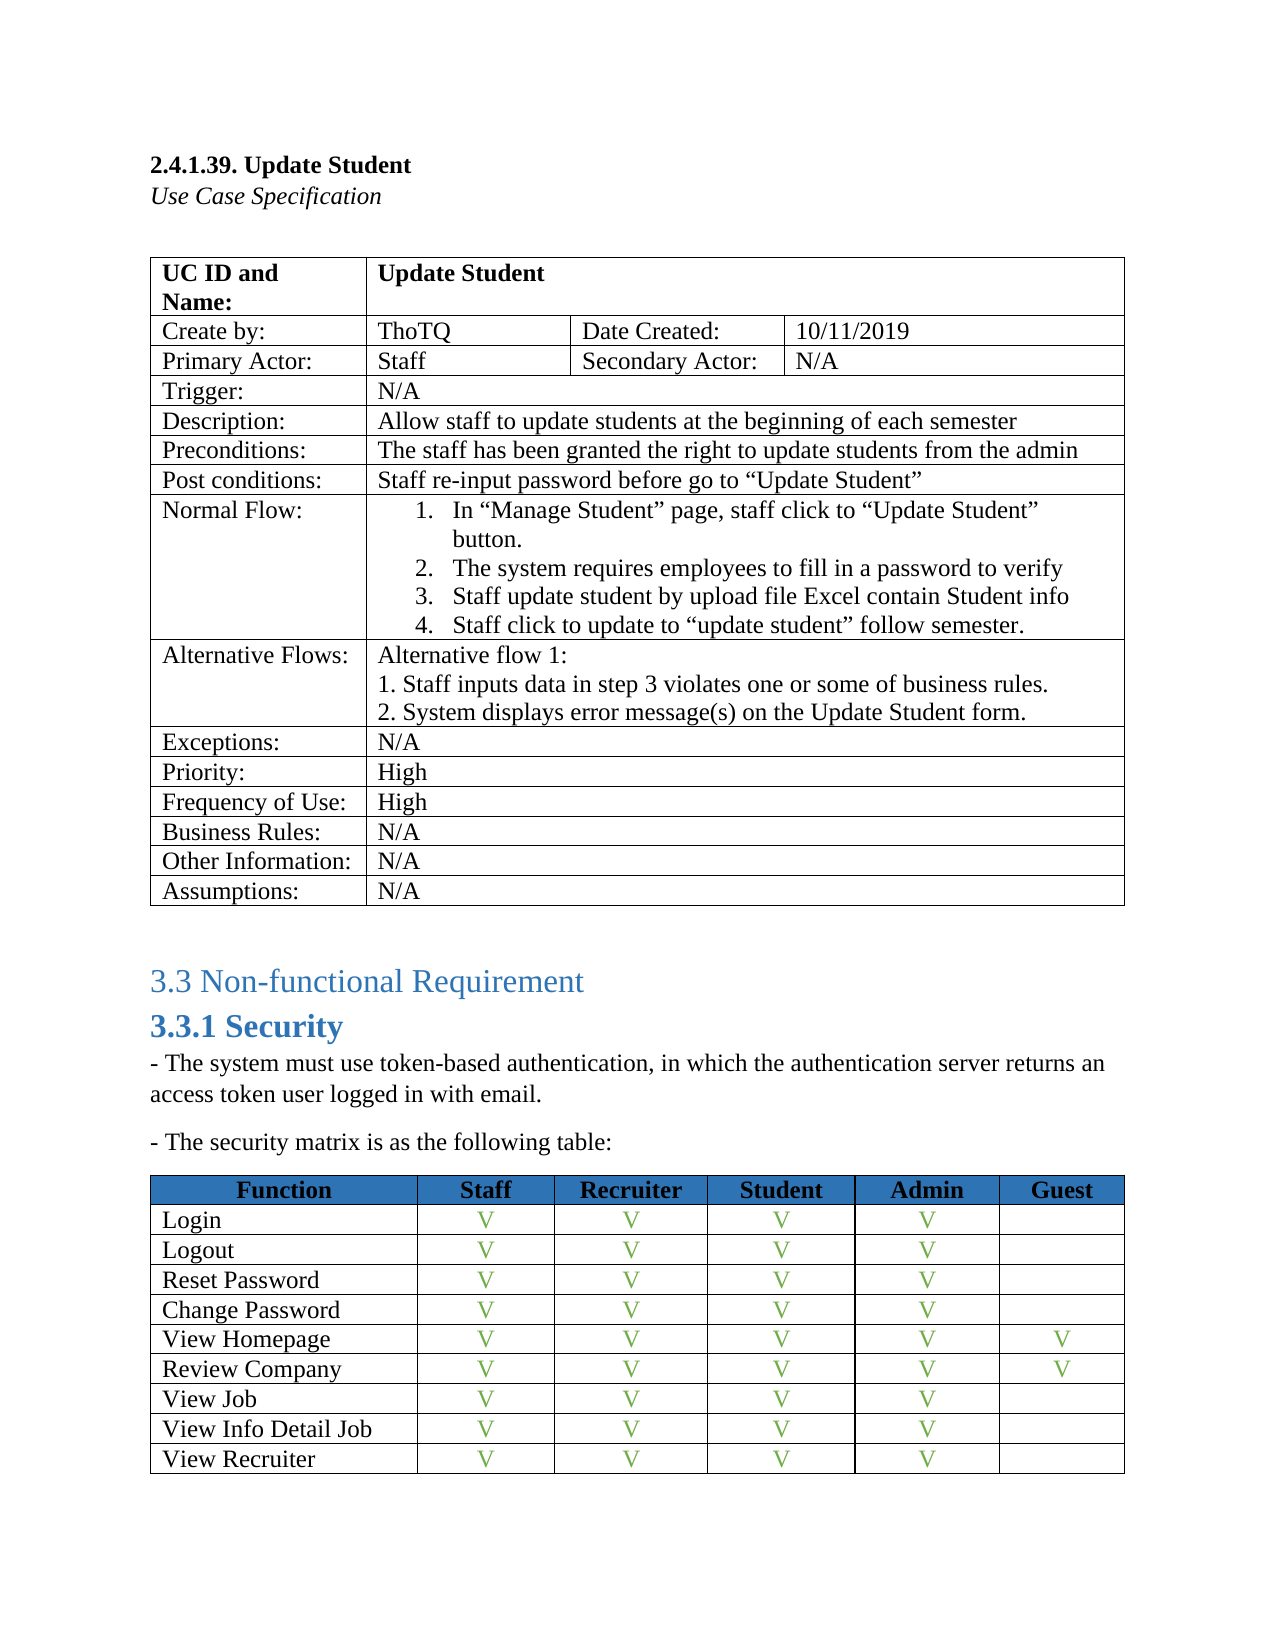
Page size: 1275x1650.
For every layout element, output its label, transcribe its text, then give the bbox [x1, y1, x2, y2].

table_cell ThoTQ [367, 316, 570, 345]
table_cell Allow staff to update students at the beginning of each semester [367, 406, 1124, 434]
table_cell Exceptions: [151, 727, 366, 756]
table_cell Staff re-input password before go to “Update Student” [367, 465, 1124, 494]
table_cell [1000, 1444, 1124, 1472]
table_cell V [418, 1265, 554, 1294]
table_cell High [367, 757, 1124, 786]
table_cell V [708, 1205, 854, 1234]
table_cell V [418, 1444, 554, 1472]
table_cell Login [151, 1205, 417, 1234]
table_cell N/A [367, 727, 1124, 756]
table_cell [1000, 1265, 1124, 1294]
subtitle 3.3 Non-functional Requirement [150, 961, 1125, 999]
table_cell V [418, 1414, 554, 1443]
table_cell High [367, 787, 1124, 816]
table_cell V [555, 1235, 707, 1264]
table_header Student [708, 1176, 854, 1204]
table_cell V [418, 1354, 554, 1383]
table_cell In “Manage Student” page, staff click to “Update Student” button. The system requires employees to fill in a password to verify Staff update student by upload file Excel contain Student info Staff click to update to “update student” follow semester. [367, 495, 1124, 639]
table_cell Primary Actor: [151, 346, 366, 375]
table_cell V [708, 1354, 854, 1383]
table_cell V [555, 1444, 707, 1472]
table_cell V [708, 1384, 854, 1413]
table_cell V [708, 1414, 854, 1443]
table_cell V [555, 1414, 707, 1443]
text - The system must use token-based authentication, in which the authentication server returns an access token user logged in with email. [150, 1048, 1125, 1108]
table_cell Description: [151, 406, 366, 434]
table_header Guest [1000, 1176, 1124, 1204]
table_cell [1000, 1295, 1124, 1323]
table_cell N/A [785, 346, 1124, 375]
text - The security matrix is as the following table: [150, 1127, 1125, 1156]
table_cell Change Password [151, 1295, 417, 1323]
table_cell Trigger: [151, 376, 366, 405]
subtitle 3.3.1 Security [150, 1007, 1125, 1045]
table_cell V [1000, 1325, 1124, 1353]
table_cell Logout [151, 1235, 417, 1264]
table_cell Post conditions: [151, 465, 366, 494]
table_cell V [856, 1265, 999, 1294]
table_cell View Recruiter [151, 1444, 417, 1472]
table_cell Create by: [151, 316, 366, 345]
table_cell N/A [367, 876, 1124, 905]
table_cell N/A [367, 817, 1124, 845]
table_cell Assumptions: [151, 876, 366, 905]
table_cell V [856, 1295, 999, 1323]
table_cell [1000, 1414, 1124, 1443]
table_cell [1000, 1384, 1124, 1413]
table_cell V [856, 1354, 999, 1383]
table_cell V [418, 1205, 554, 1234]
table_cell V [1000, 1354, 1124, 1383]
table_cell View Job [151, 1384, 417, 1413]
table_cell Other Information: [151, 846, 366, 875]
table_header Admin [856, 1176, 999, 1204]
table_cell The staff has been granted the right to update students from the admin [367, 436, 1124, 464]
table_cell V [555, 1325, 707, 1353]
table_cell Preconditions: [151, 436, 366, 464]
table_cell V [708, 1325, 854, 1353]
table_cell Priority: [151, 757, 366, 786]
table_cell V [418, 1325, 554, 1353]
table_cell V [555, 1384, 707, 1413]
table_cell View Homepage [151, 1325, 417, 1353]
table_cell V [708, 1295, 854, 1323]
table_cell N/A [367, 846, 1124, 875]
table_cell V [708, 1265, 854, 1294]
table_cell V [856, 1235, 999, 1264]
table_cell V [418, 1384, 554, 1413]
table_header UC ID and Name: [151, 258, 366, 315]
table_header Function [151, 1176, 417, 1204]
table_cell V [856, 1325, 999, 1353]
text 2.4.1.39. Update Student Use Case Specification [150, 150, 1125, 210]
table_cell Alternative Flows: [151, 640, 366, 726]
table_header Recruiter [555, 1176, 707, 1204]
table_cell V [708, 1444, 854, 1472]
table_cell Frequency of Use: [151, 787, 366, 816]
table_cell V [856, 1414, 999, 1443]
table_cell V [555, 1265, 707, 1294]
table_cell Staff [367, 346, 570, 375]
table_cell V [708, 1235, 854, 1264]
table_cell Reset Password [151, 1265, 417, 1294]
table_cell V [418, 1295, 554, 1323]
table_cell Normal Flow: [151, 495, 366, 639]
table_cell [1000, 1205, 1124, 1234]
table_cell Review Company [151, 1354, 417, 1383]
table_cell Date Created: [571, 316, 784, 345]
table_cell V [856, 1384, 999, 1413]
table_cell Business Rules: [151, 817, 366, 845]
table_cell V [856, 1205, 999, 1234]
table_cell V [418, 1235, 554, 1264]
table_header Staff [418, 1176, 554, 1204]
table_cell V [856, 1444, 999, 1472]
table_cell View Info Detail Job [151, 1414, 417, 1443]
table_header Update Student [367, 258, 1124, 315]
table_cell Alternative flow 1: 1. Staff inputs data in step 3 violates one or some of business rules. 2. System displays error message(s) on the Update Student form. [367, 640, 1124, 726]
table_cell N/A [367, 376, 1124, 405]
table_cell V [555, 1295, 707, 1323]
table_cell Secondary Actor: [571, 346, 784, 375]
table_cell 10/11/2019 [785, 316, 1124, 345]
table_cell [1000, 1235, 1124, 1264]
table_cell V [555, 1354, 707, 1383]
table_cell V [555, 1205, 707, 1234]
